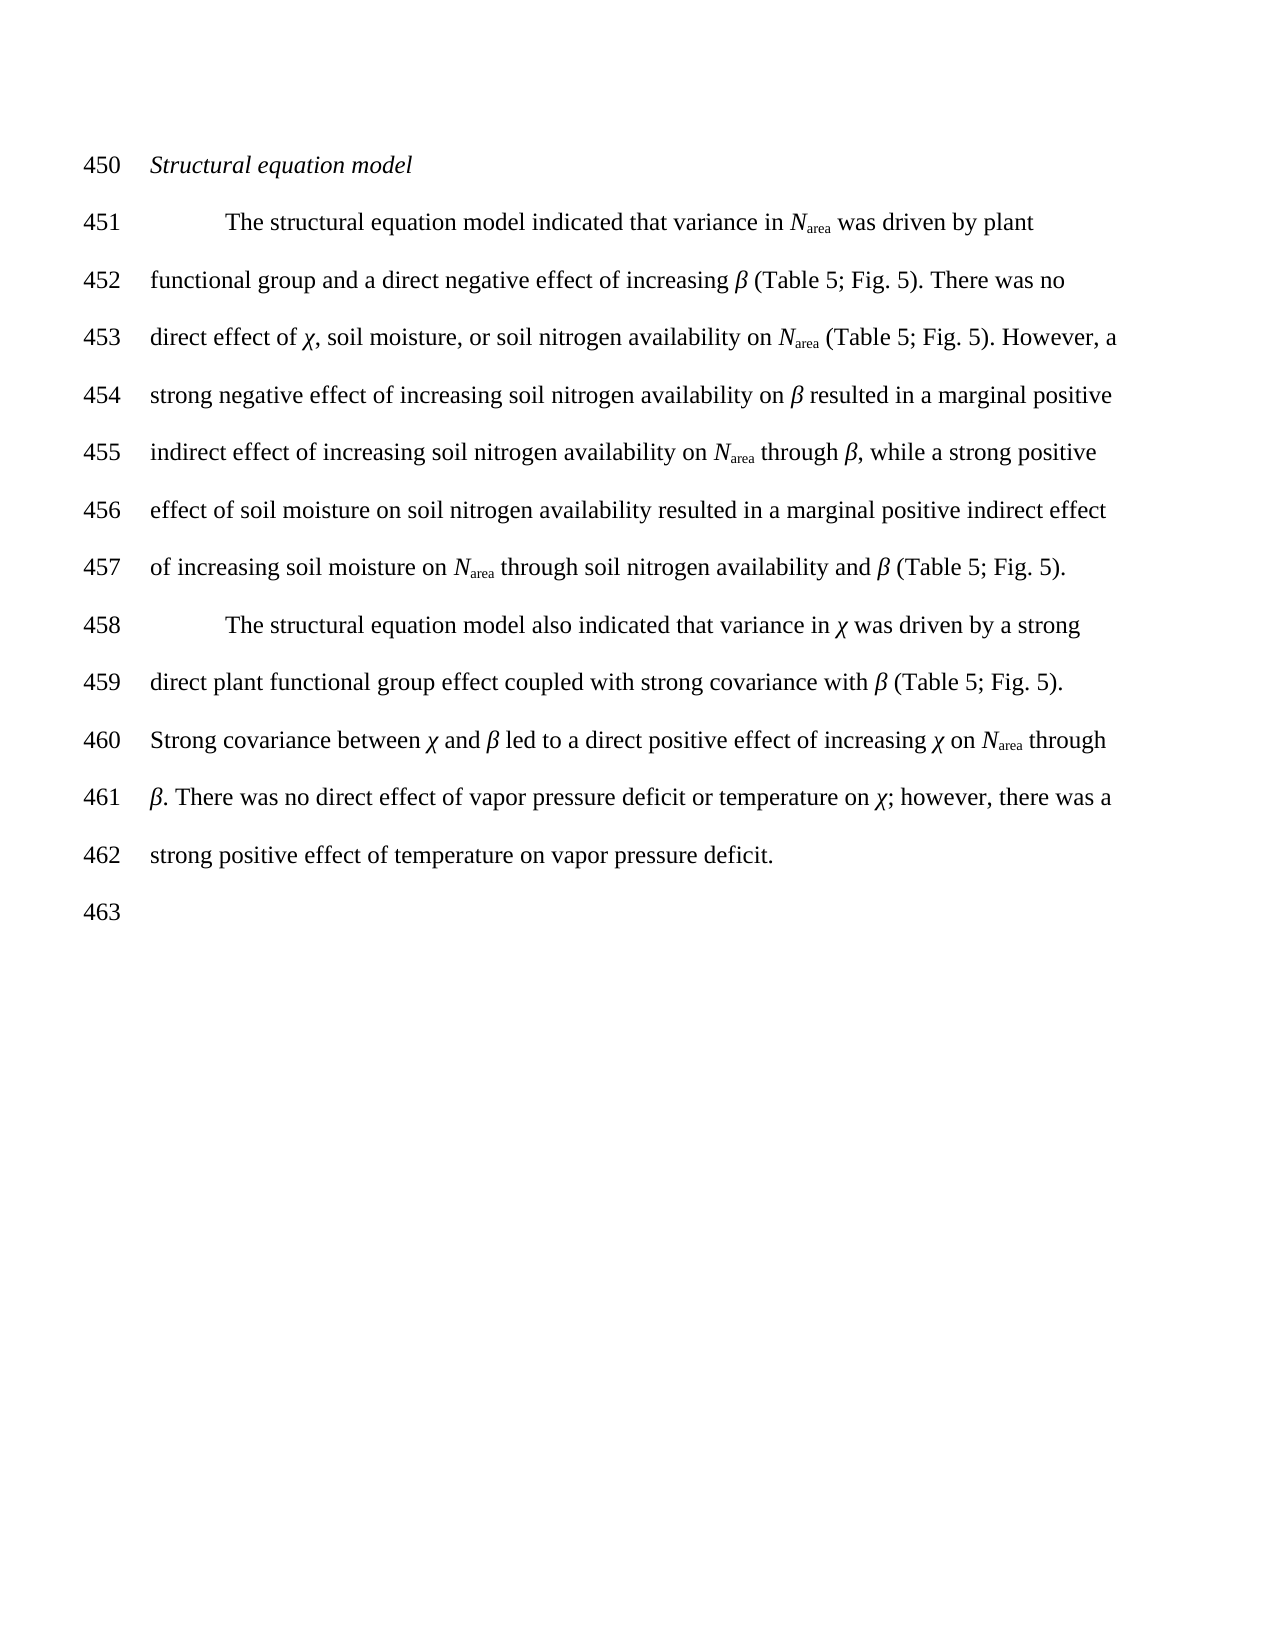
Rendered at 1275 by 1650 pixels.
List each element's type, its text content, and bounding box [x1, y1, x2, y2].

text Structural equation model [150, 150, 1125, 179]
text The structural equation model indicated that variance in Narea was driven by plant functional group and a direct negative effect of increasing β (Table 5; Fig. 5). There was no direct effect of χ, soil moisture, or soil nitrogen availability on Narea (Table 5; Fig. 5). However, a strong negative effect of increasing soil nitrogen availability on β resulted in a marginal positive indirect effect of increasing soil nitrogen availability on Narea through β, while a strong positive effect of soil moisture on soil nitrogen availability resulted in a marginal positive indirect effect of increasing soil moisture on Narea through soil nitrogen availability and β (Table 5; Fig. 5). [150, 207, 1125, 581]
text The structural equation model also indicated that variance in χ was driven by a strong direct plant functional group effect coupled with strong covariance with β (Table 5; Fig. 5). Strong covariance between χ and β led to a direct positive effect of increasing χ on Narea through β. There was no direct effect of vapor pressure deficit or temperature on χ; however, there was a strong positive effect of temperature on vapor pressure deficit. [150, 610, 1125, 869]
